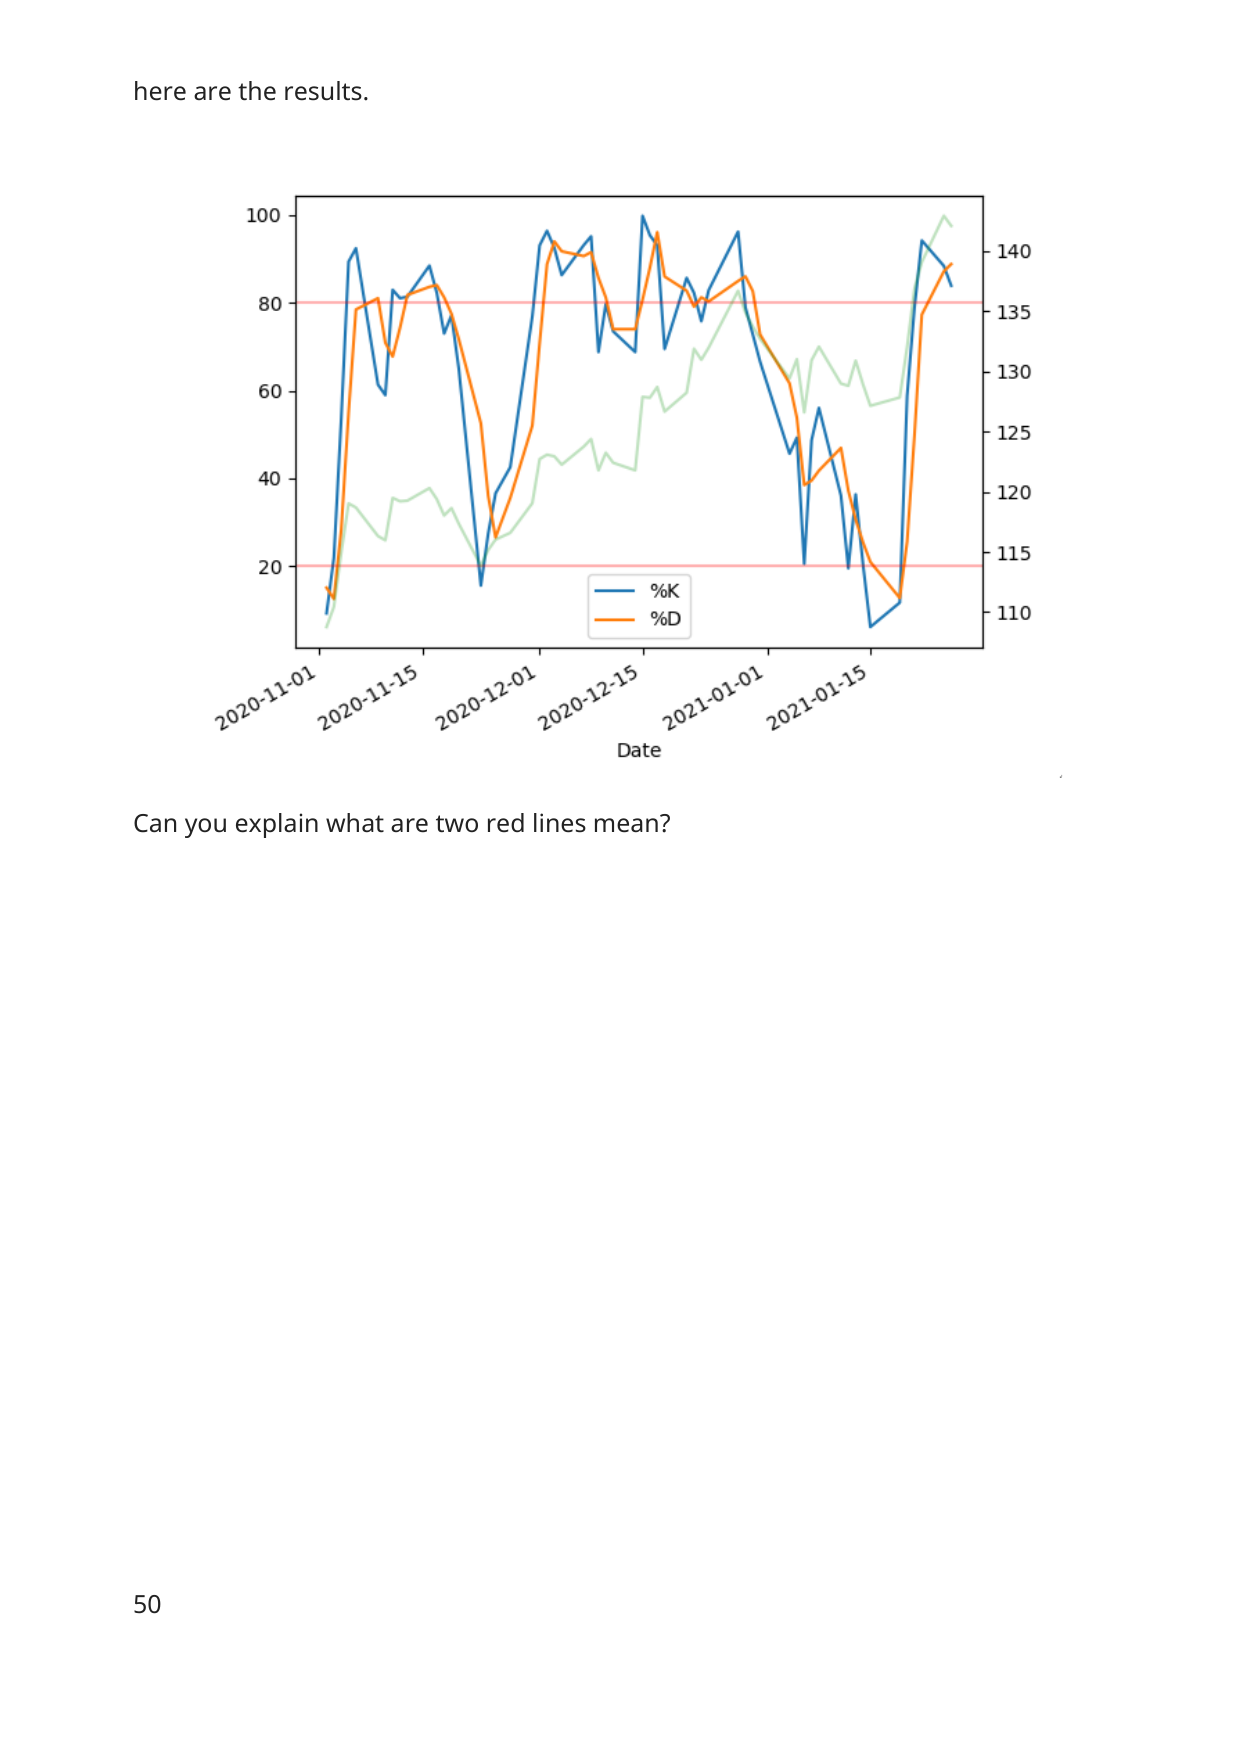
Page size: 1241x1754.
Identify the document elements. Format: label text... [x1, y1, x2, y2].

text Can you explain what are two red lines mean? [133, 806, 1122, 839]
text here are the results. [133, 74, 1122, 108]
picture [193, 135, 1063, 778]
